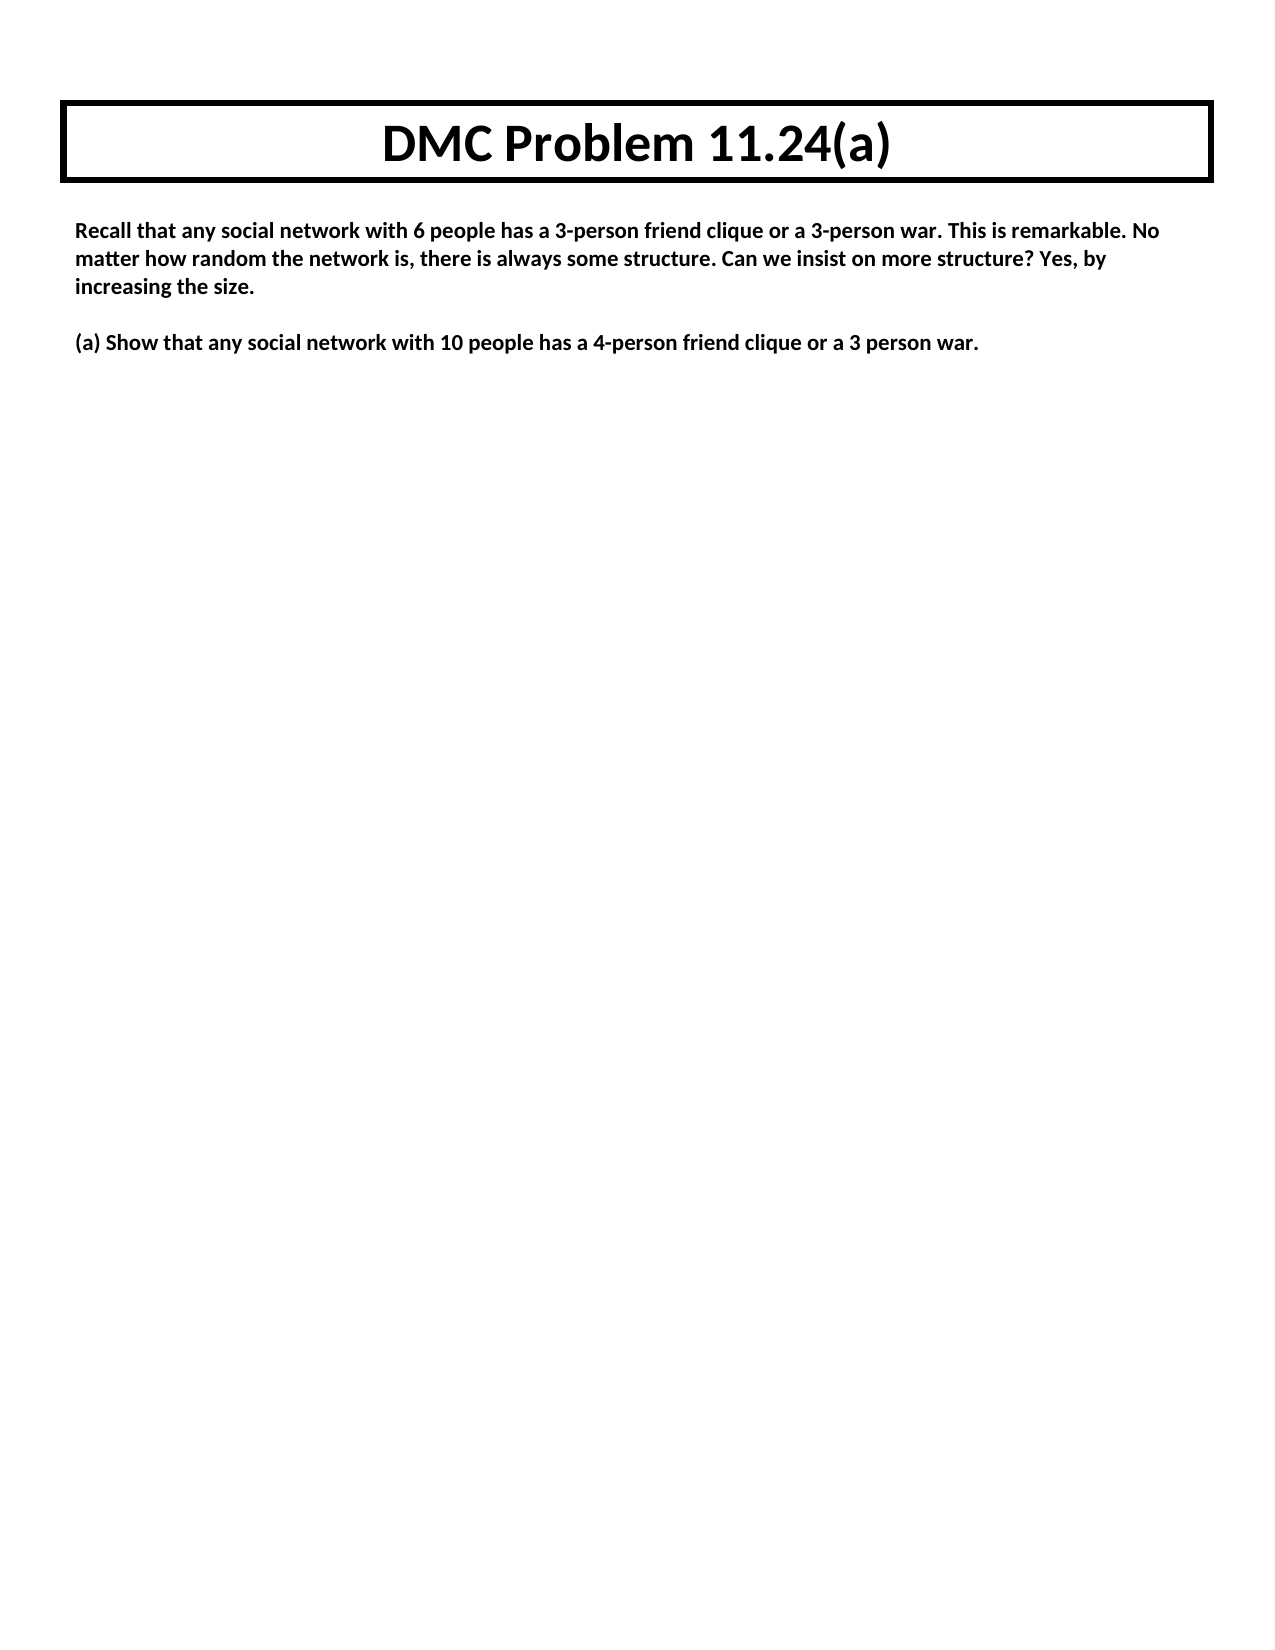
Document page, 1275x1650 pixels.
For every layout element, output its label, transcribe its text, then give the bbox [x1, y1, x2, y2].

text Recall that any social network with 6 people has a 3-person friend clique or a 3-person war. This is remarkable. No matter how random the network is, there is always some structure. Can we insist on more structure? Yes, by increasing the size. [75, 216, 1200, 300]
text (a) Show that any social network with 10 people has a 4-person friend clique or a 3 person war. [75, 328, 1200, 356]
subtitle DMC Problem 11.24(a) [67, 106, 1208, 177]
